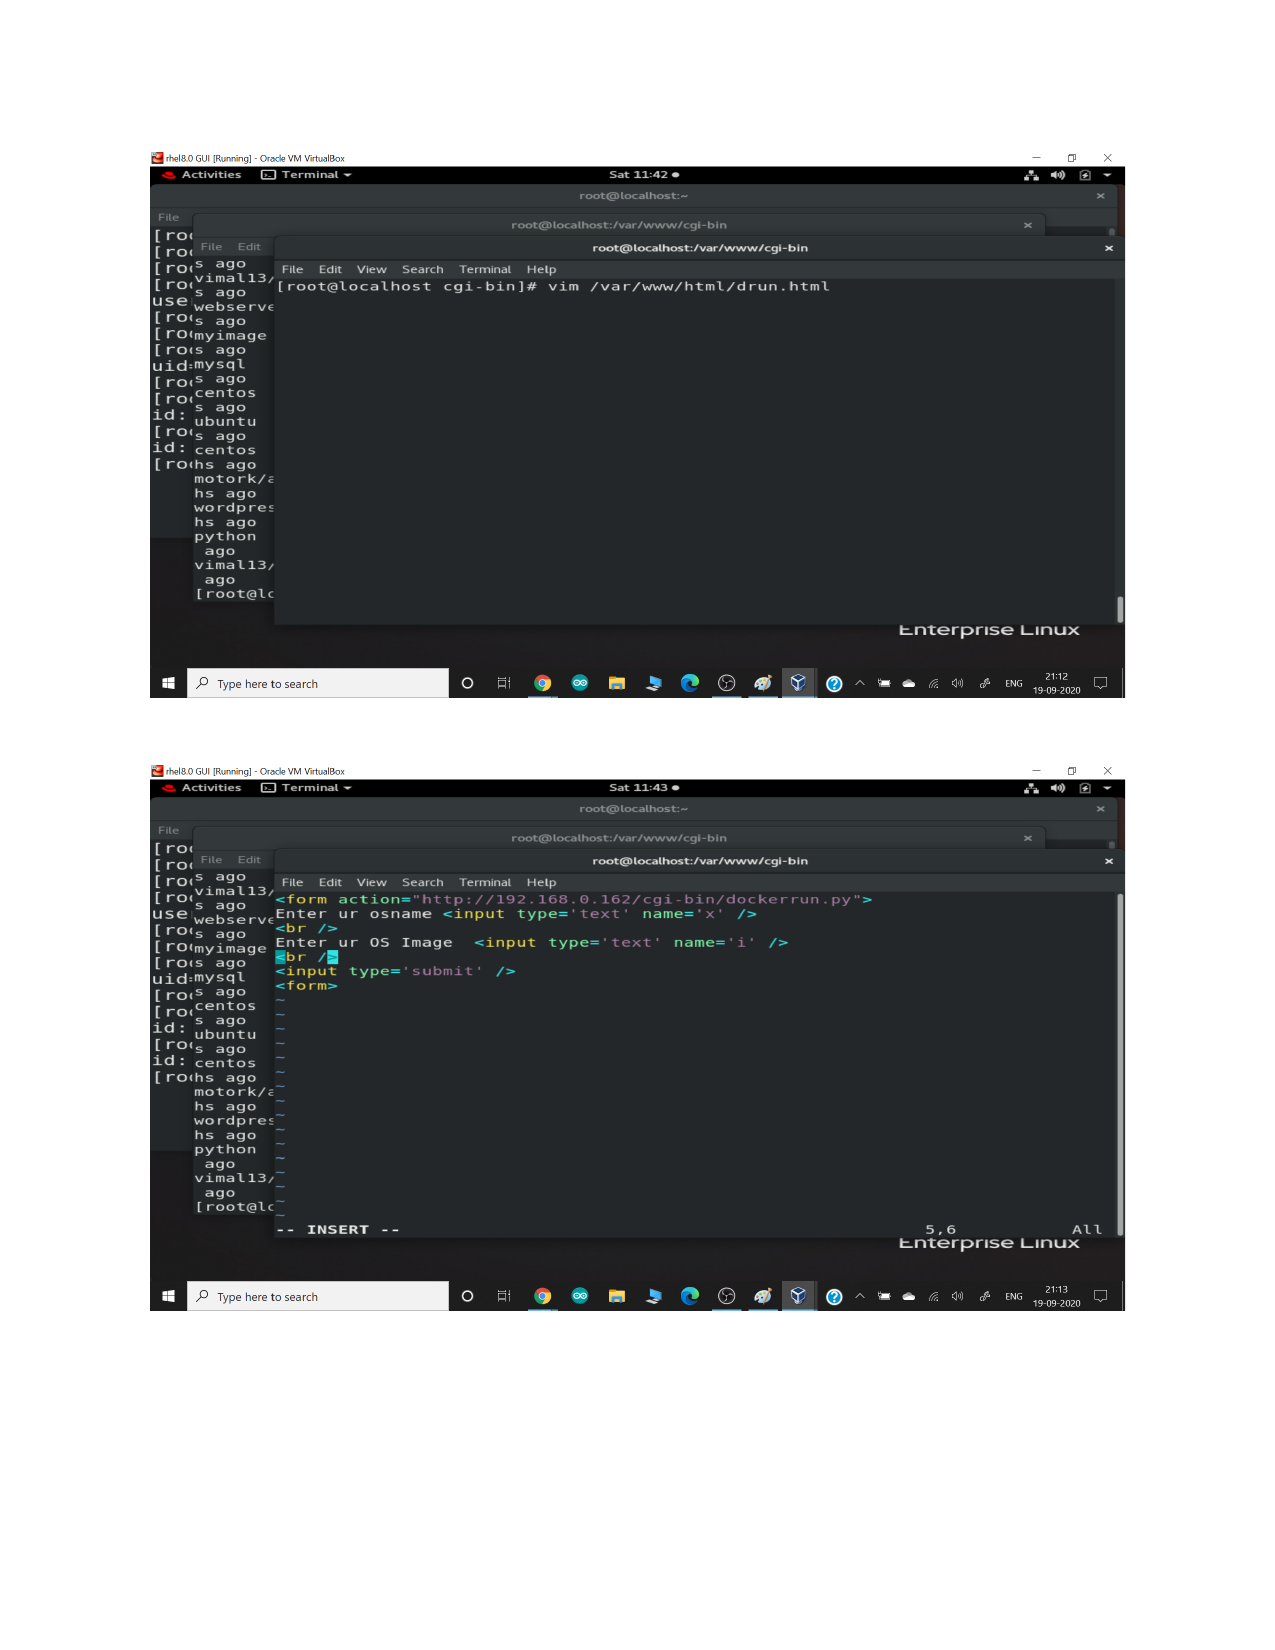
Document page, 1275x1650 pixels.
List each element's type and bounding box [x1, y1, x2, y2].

picture [150, 150, 1125, 698]
picture [150, 762, 1125, 1311]
